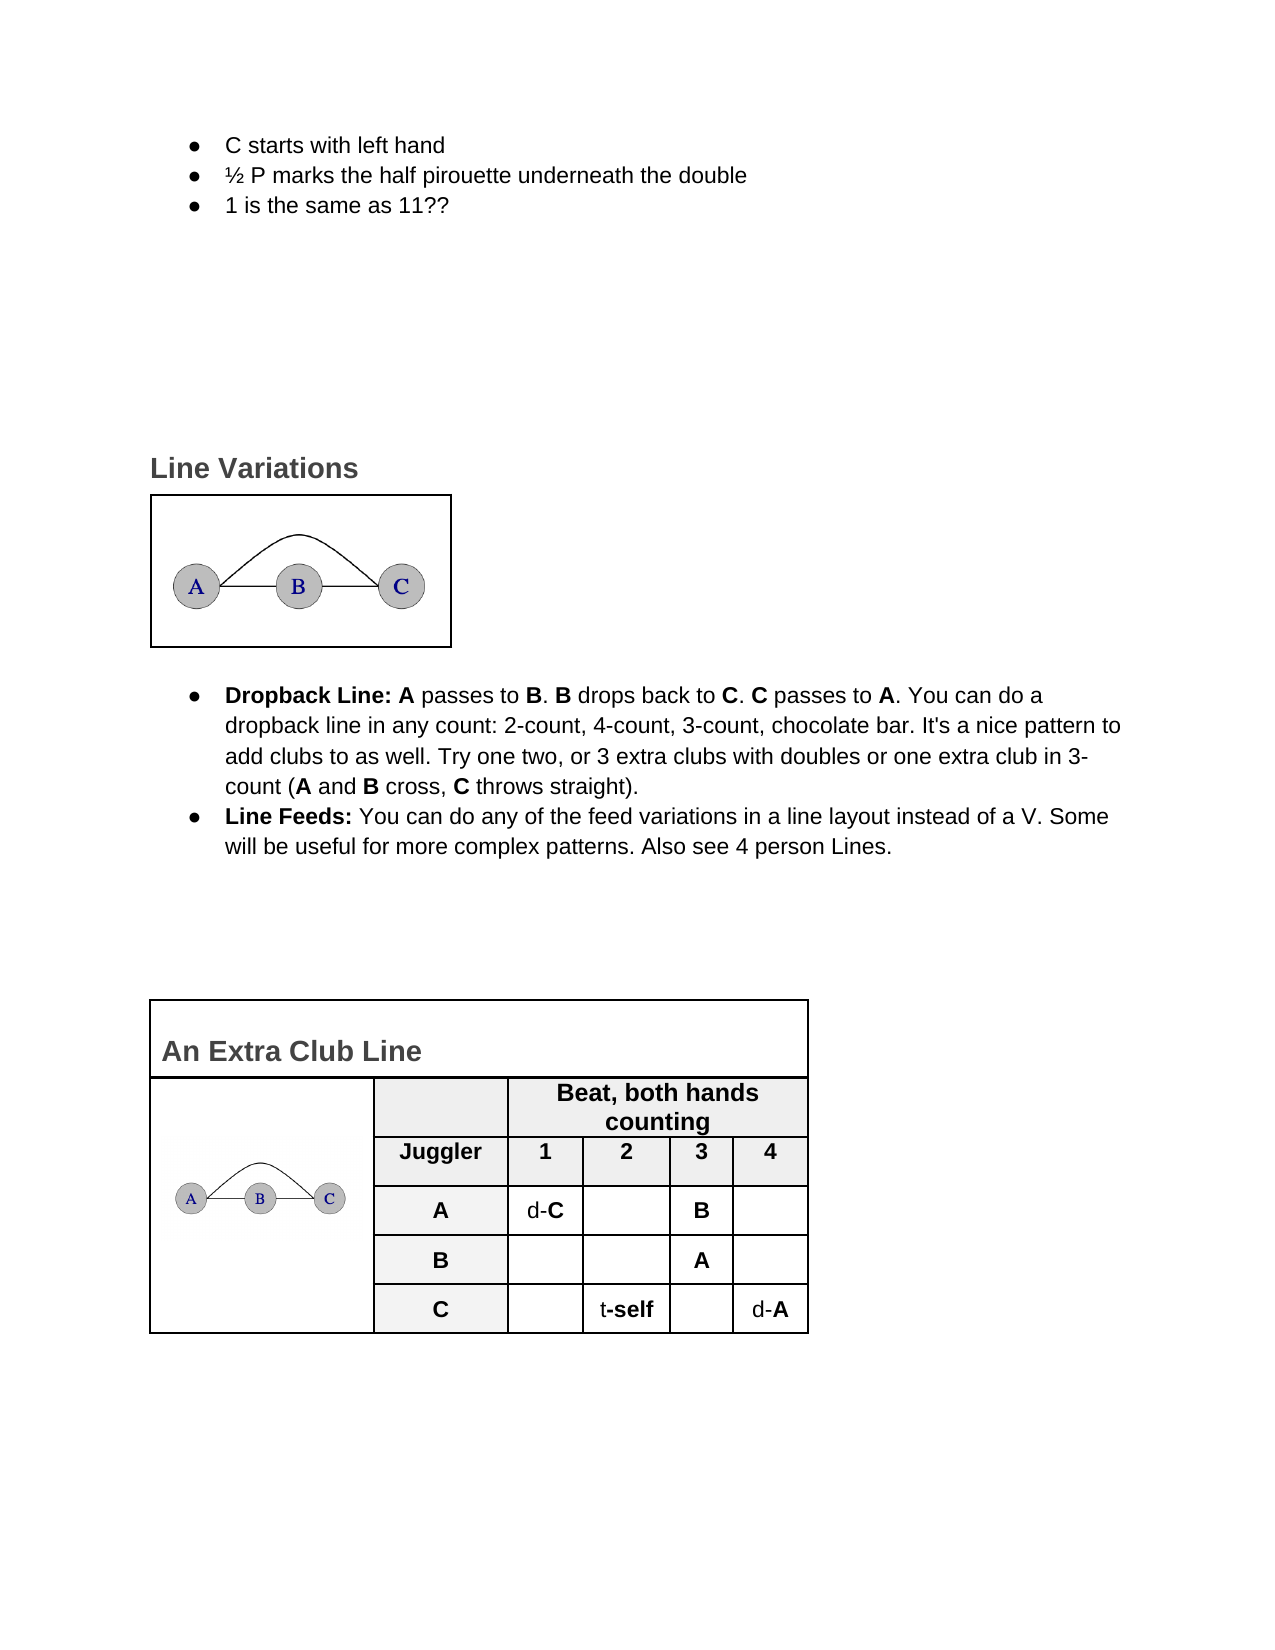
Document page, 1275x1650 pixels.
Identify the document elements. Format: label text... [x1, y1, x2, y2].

table_cell C [375, 1285, 507, 1332]
table_cell A [375, 1187, 507, 1234]
list Dropback Line: A passes to B. B drops back to C. C passes to A. You can do a dropback line in any count: 2-count, 4-count, 3-count, chocolate bar. It's a nice pattern to add clubs to as well. Try one two, or 3 extra clubs with doubles or one extra club in 3-count (A and B cross, C throws straight). [187, 682, 1125, 799]
table_cell [375, 1079, 507, 1136]
table_cell [509, 1285, 582, 1332]
table_cell B [671, 1187, 732, 1234]
table_cell Juggler [375, 1138, 507, 1185]
list Line Feeds: You can do any of the feed variations in a line layout instead of a V. Some will be useful for more complex patterns. Also see 4 person Lines. [187, 803, 1125, 859]
table_cell d-A [734, 1285, 807, 1332]
picture [161, 1136, 363, 1241]
subtitle Line Variations [150, 452, 1125, 485]
table_cell [509, 1236, 582, 1283]
table_cell [671, 1285, 732, 1332]
picture [152, 496, 450, 646]
table_cell 1 [509, 1138, 582, 1185]
table_cell A [671, 1236, 732, 1283]
table_cell d-C [509, 1187, 582, 1234]
table_cell Beat, both hands counting [509, 1079, 807, 1136]
list 1 is the same as 11?? [187, 192, 1125, 218]
table_header An Extra Club Line [151, 1001, 807, 1076]
table_cell [734, 1236, 807, 1283]
table_cell [734, 1187, 807, 1234]
table_cell 3 [671, 1138, 732, 1185]
table_cell 2 [584, 1138, 669, 1185]
list ½ P marks the half pirouette underneath the double [187, 162, 1125, 188]
table_cell [584, 1236, 669, 1283]
table_cell 4 [734, 1138, 807, 1185]
table_cell t-self [584, 1285, 669, 1332]
table_cell [151, 1079, 373, 1332]
table_cell [584, 1187, 669, 1234]
table_cell B [375, 1236, 507, 1283]
list C starts with left hand [187, 132, 1125, 158]
